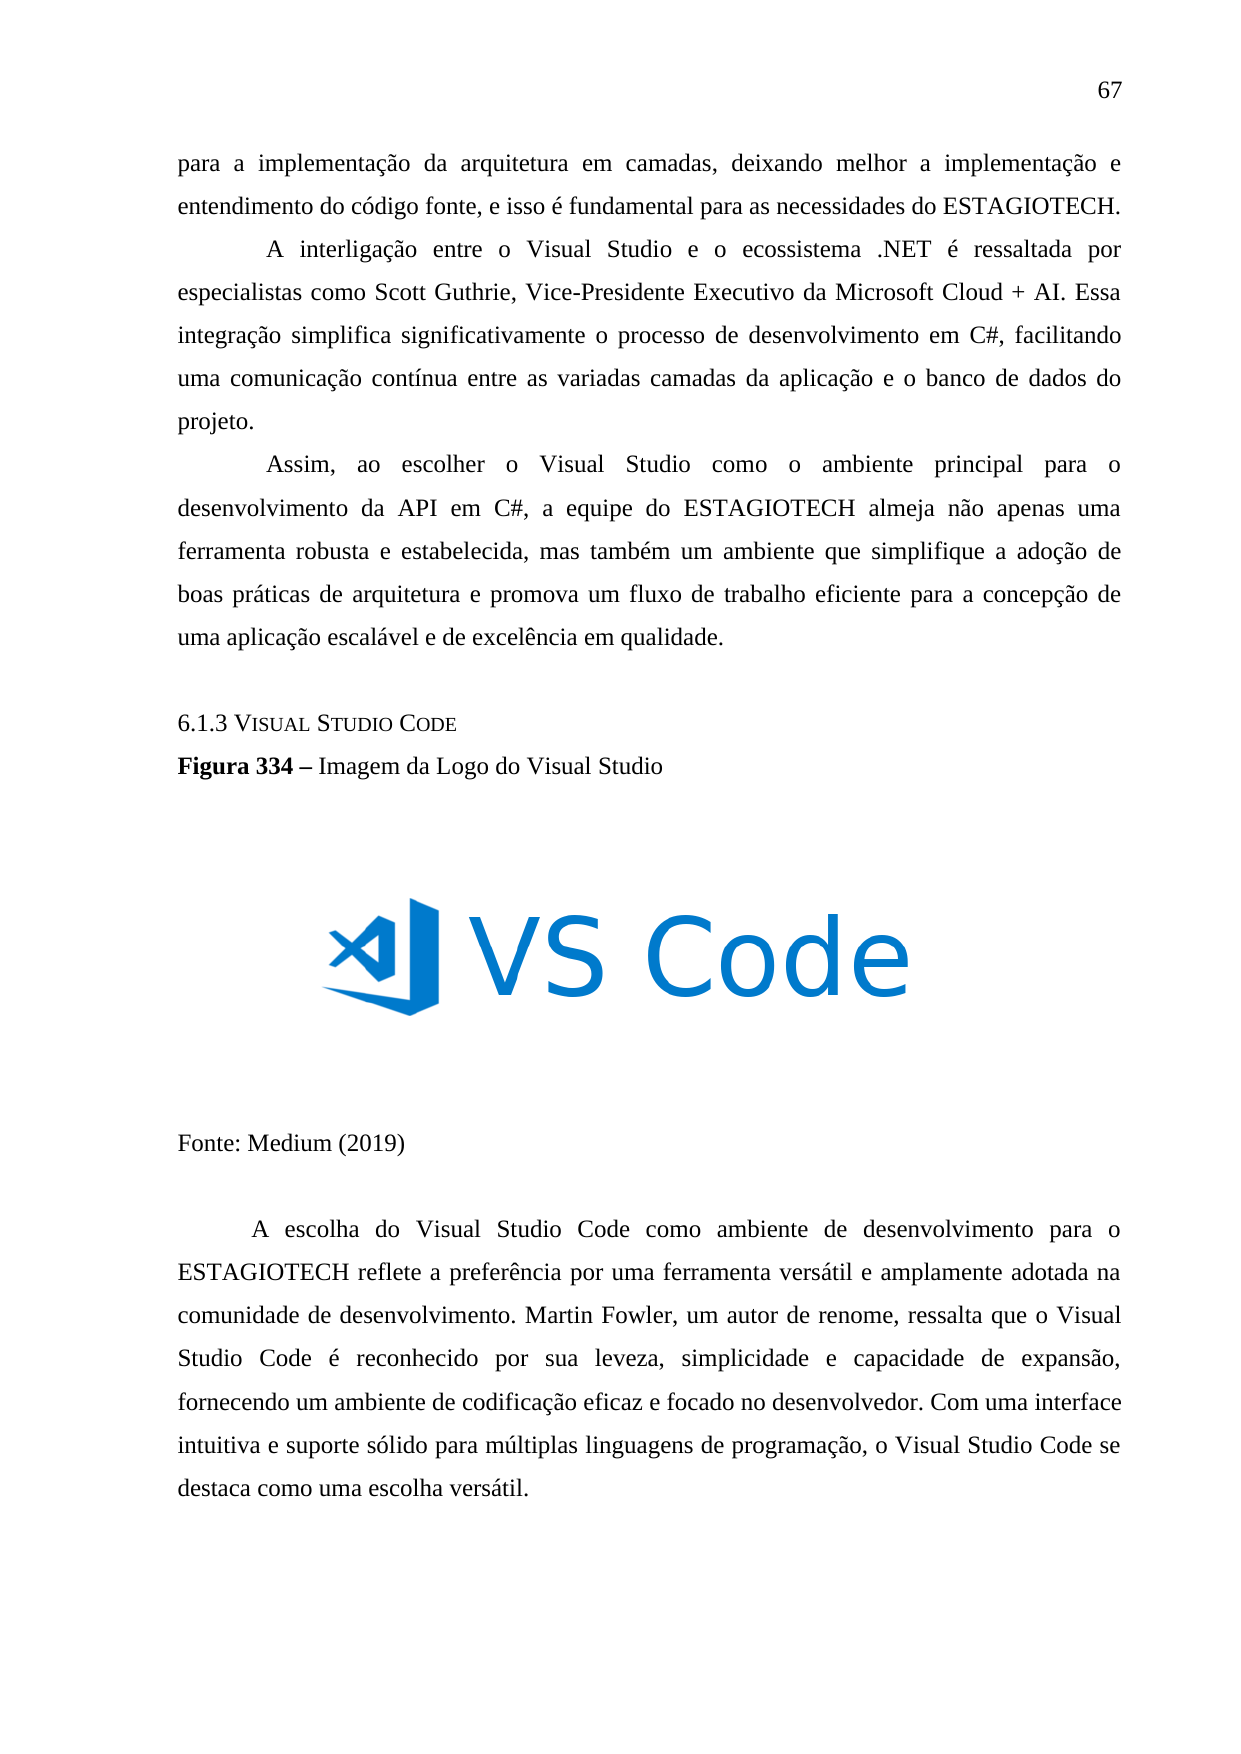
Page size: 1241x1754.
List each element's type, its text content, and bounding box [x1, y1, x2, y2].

text A interligação entre o Visual Studio e o ecossistema .NET é ressaltada por especialistas como Scott Guthrie, Vice-Presidente Executivo da Microsoft Cloud + AI. Essa integração simplifica significativamente o processo de desenvolvimento em C#, facilitando uma comunicação contínua entre as variadas camadas da aplicação e o banco de dados do projeto. [177, 234, 1122, 435]
subtitle 6.1.3 Visual Studio Code [177, 708, 1122, 737]
text A escolha do Visual Studio Code como ambiente de desenvolvimento para o ESTAGIOTECH reflete a preferência por uma ferramenta versátil e amplamente adotada na comunidade de desenvolvimento. Martin Fowler, um autor de renome, ressalta que o Visual Studio Code é reconhecido por sua leveza, simplicidade e capacidade de expansão, fornecendo um ambiente de codificação eficaz e focado no desenvolvedor. Com uma interface intuitiva e suporte sólido para múltiplas linguagens de programação, o Visual Studio Code se destaca como uma escolha versátil. [177, 1214, 1122, 1502]
picture [265, 780, 971, 1114]
text Fonte: Medium (2019) [177, 1128, 1122, 1157]
text Figura 33 – Imagem da Logo do Visual Studio [177, 751, 1122, 780]
text Assim, ao escolher o Visual Studio como o ambiente principal para o desenvolvimento da API em C#, a equipe do ESTAGIOTECH almeja não apenas uma ferramenta robusta e estabelecida, mas também um ambiente que simplifique a adoção de boas práticas de arquitetura e promova um fluxo de trabalho eficiente para a concepção de uma aplicação escalável e de excelência em qualidade. [177, 449, 1122, 651]
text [177, 148, 1122, 219]
